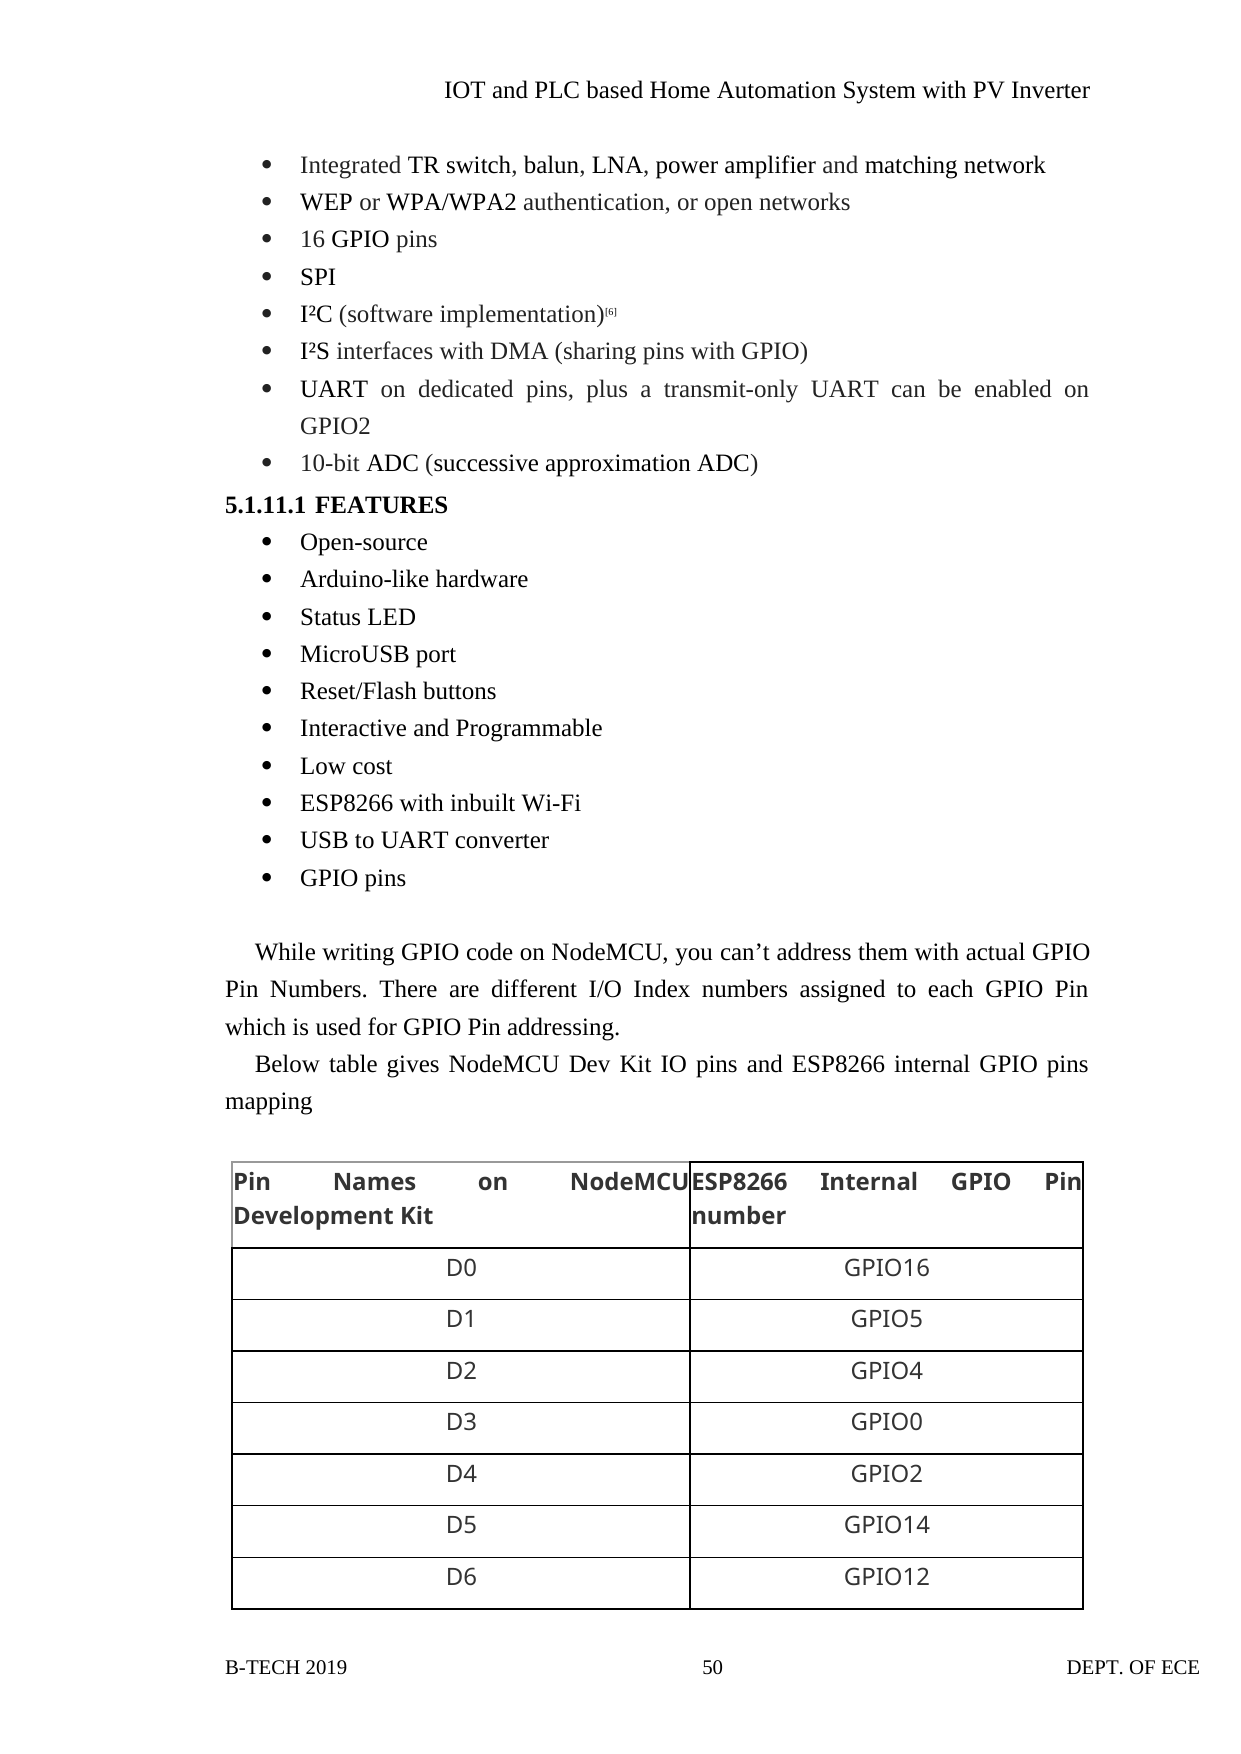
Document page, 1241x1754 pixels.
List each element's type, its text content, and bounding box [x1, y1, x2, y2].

list ESP8266 with inbuilt Wi-Fi [262, 788, 1090, 817]
table_cell D3 [233, 1403, 689, 1453]
list Low cost [262, 751, 1090, 779]
list 16 GPIO pins [262, 224, 1090, 253]
list USB to UART converter [262, 825, 1090, 854]
list Integrated TR switch, balun, LNA, power amplifier and matching network [262, 150, 1090, 179]
table_cell GPIO12 [691, 1558, 1082, 1608]
table_cell D1 [233, 1300, 689, 1350]
table_cell GPIO5 [691, 1300, 1082, 1350]
list Interactive and Programmable [262, 713, 1090, 742]
table_cell GPIO16 [691, 1249, 1082, 1298]
text While writing GPIO code on NodeMCU, you can’t address them with actual GPIO Pin Numbers. There are different I/O Index numbers assigned to each GPIO Pin which is used for GPIO Pin addressing. [225, 937, 1090, 1041]
list Open-source [262, 527, 1090, 556]
table_cell GPIO4 [691, 1352, 1082, 1402]
list WEP or WPA/WPA2 authentication, or open networks [262, 187, 1090, 216]
list I²C (software implementation)[6] [262, 299, 1090, 328]
subtitle FEATURES [225, 490, 1090, 518]
list I²S interfaces with DMA (sharing pins with GPIO) [262, 336, 1090, 365]
text Below table gives NodeMCU Dev Kit IO pins and ESP8266 internal GPIO pins mapping [225, 1049, 1090, 1115]
table_cell GPIO0 [691, 1403, 1082, 1453]
list 10-bit ADC (successive approximation ADC) [262, 448, 1090, 477]
list GPIO pins [262, 863, 1090, 891]
list Status LED [262, 602, 1090, 630]
table_header Pin Names on NodeMCU Development Kit [233, 1163, 689, 1247]
list Arduino-like hardware [262, 564, 1090, 593]
table_cell D2 [233, 1352, 689, 1402]
table_cell D4 [233, 1455, 689, 1505]
list UART on dedicated pins, plus a transmit-only UART can be enabled on GPIO2 [262, 374, 1090, 440]
list Reset/Flash buttons [262, 676, 1090, 705]
table_cell D0 [233, 1249, 689, 1298]
table_cell GPIO2 [691, 1455, 1082, 1505]
table_cell GPIO14 [691, 1506, 1082, 1556]
table_cell D5 [233, 1506, 689, 1556]
list MicroUSB port [262, 639, 1090, 668]
list SPI [262, 262, 1090, 291]
table_header ESP8266 Internal GPIO Pin number [691, 1163, 1082, 1247]
table_cell D6 [233, 1558, 689, 1608]
